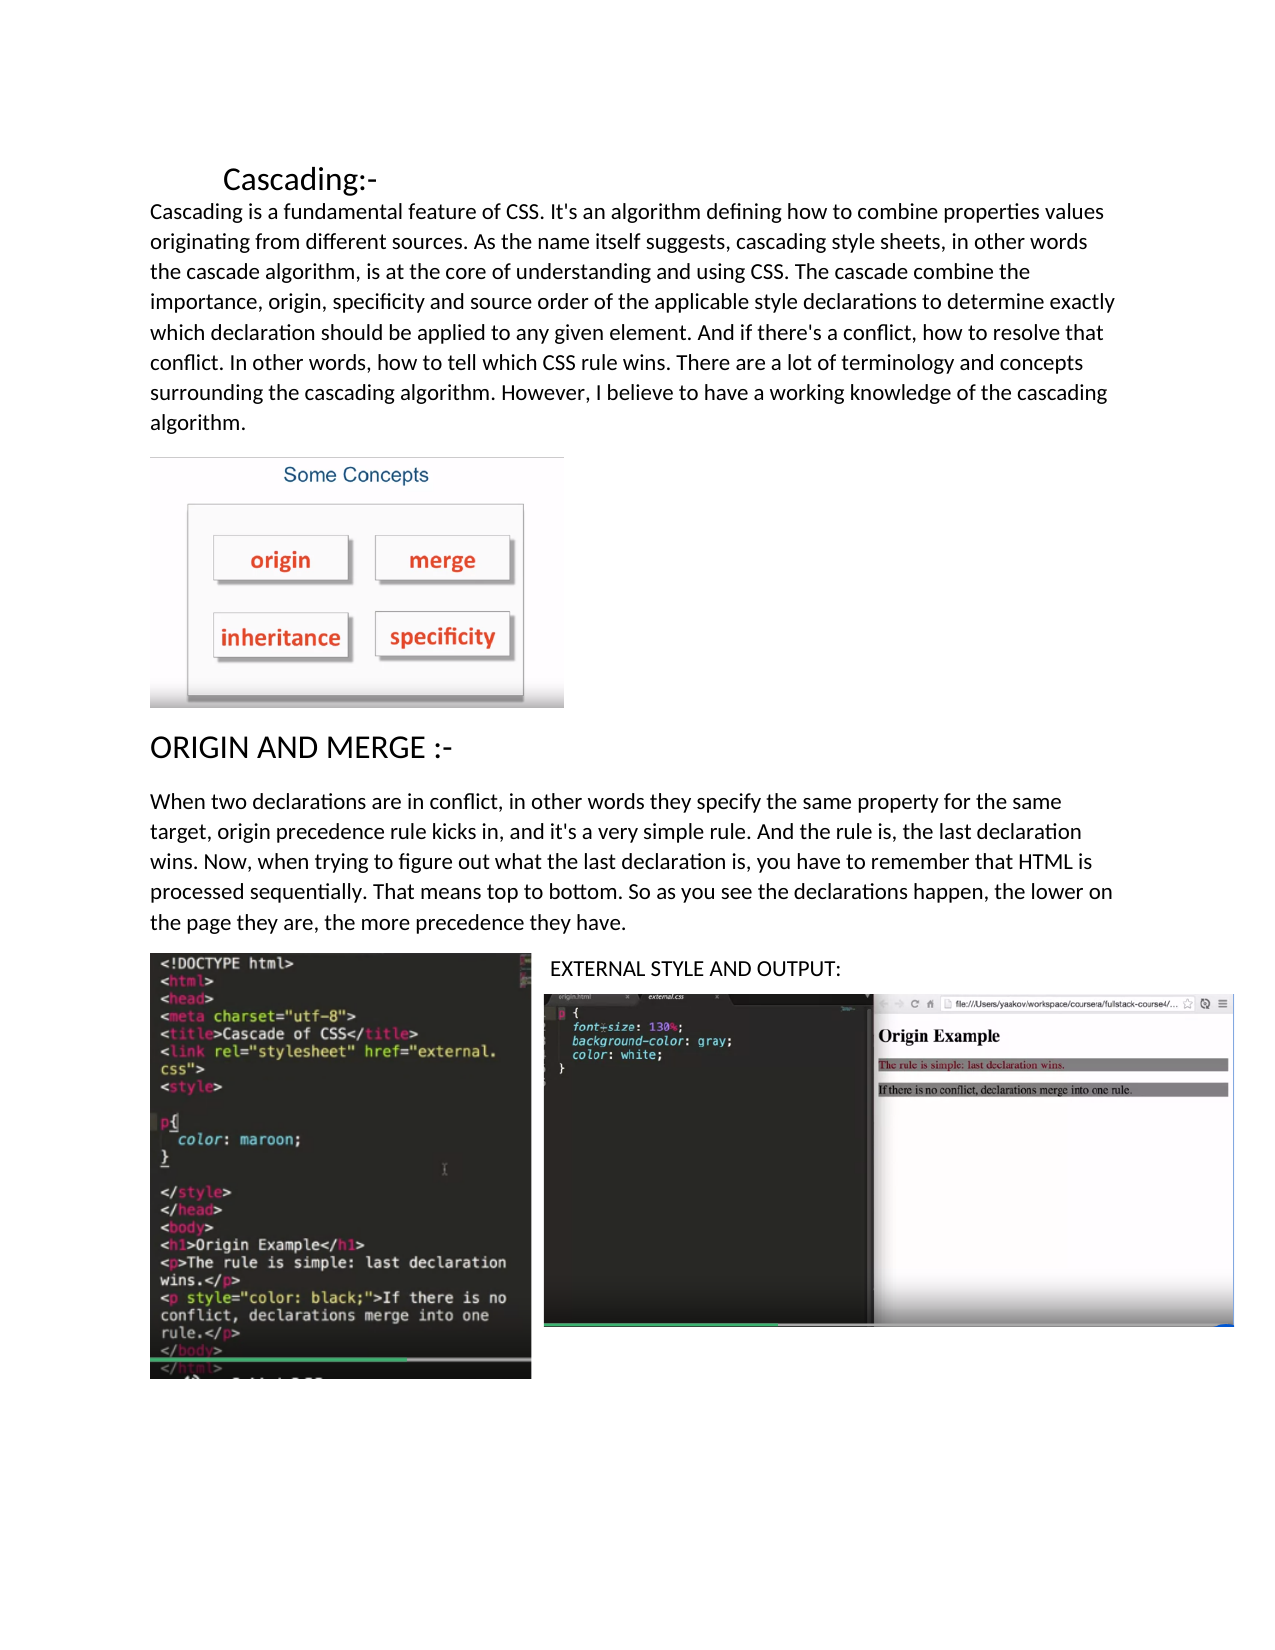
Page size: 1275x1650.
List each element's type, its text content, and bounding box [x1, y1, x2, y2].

text When two declarations are in conflict, in other words they specify the same property for the same target, origin precedence rule kicks in, and it's a very simple rule. And the rule is, the last declaration wins. Now, when trying to figure out what the last declaration is, you have to remember that HTML is processed sequentially. That means top to bottom. So as you see the declarations happen, the lower on the page they are, the more precedence they have. [150, 787, 1125, 936]
picture [150, 953, 532, 1379]
text EXTERNAL STYLE AND OUTPUT: [532, 954, 1125, 982]
text Cascading is a fundamental feature of CSS. It's an algorithm defining how to combine properties values originating from different sources. As the name itself suggests, cascading style sheets, in other words the cascade algorithm, is at the core of understanding and using CSS. The cascade combine the importance, origin, specificity and source order of the applicable style declarations to determine exactly which declaration should be applied to any given element. And if there's a conflict, how to resolve that conflict. In other words, how to tell which CSS rule wins. There are a lot of terminology and concepts surrounding the cascading algorithm. However, I believe to have a working knowledge of the cascading algorithm. [150, 197, 1125, 436]
text ORIGIN AND MERGE :- [150, 726, 1125, 767]
picture [543, 994, 1235, 1327]
picture [150, 455, 564, 708]
